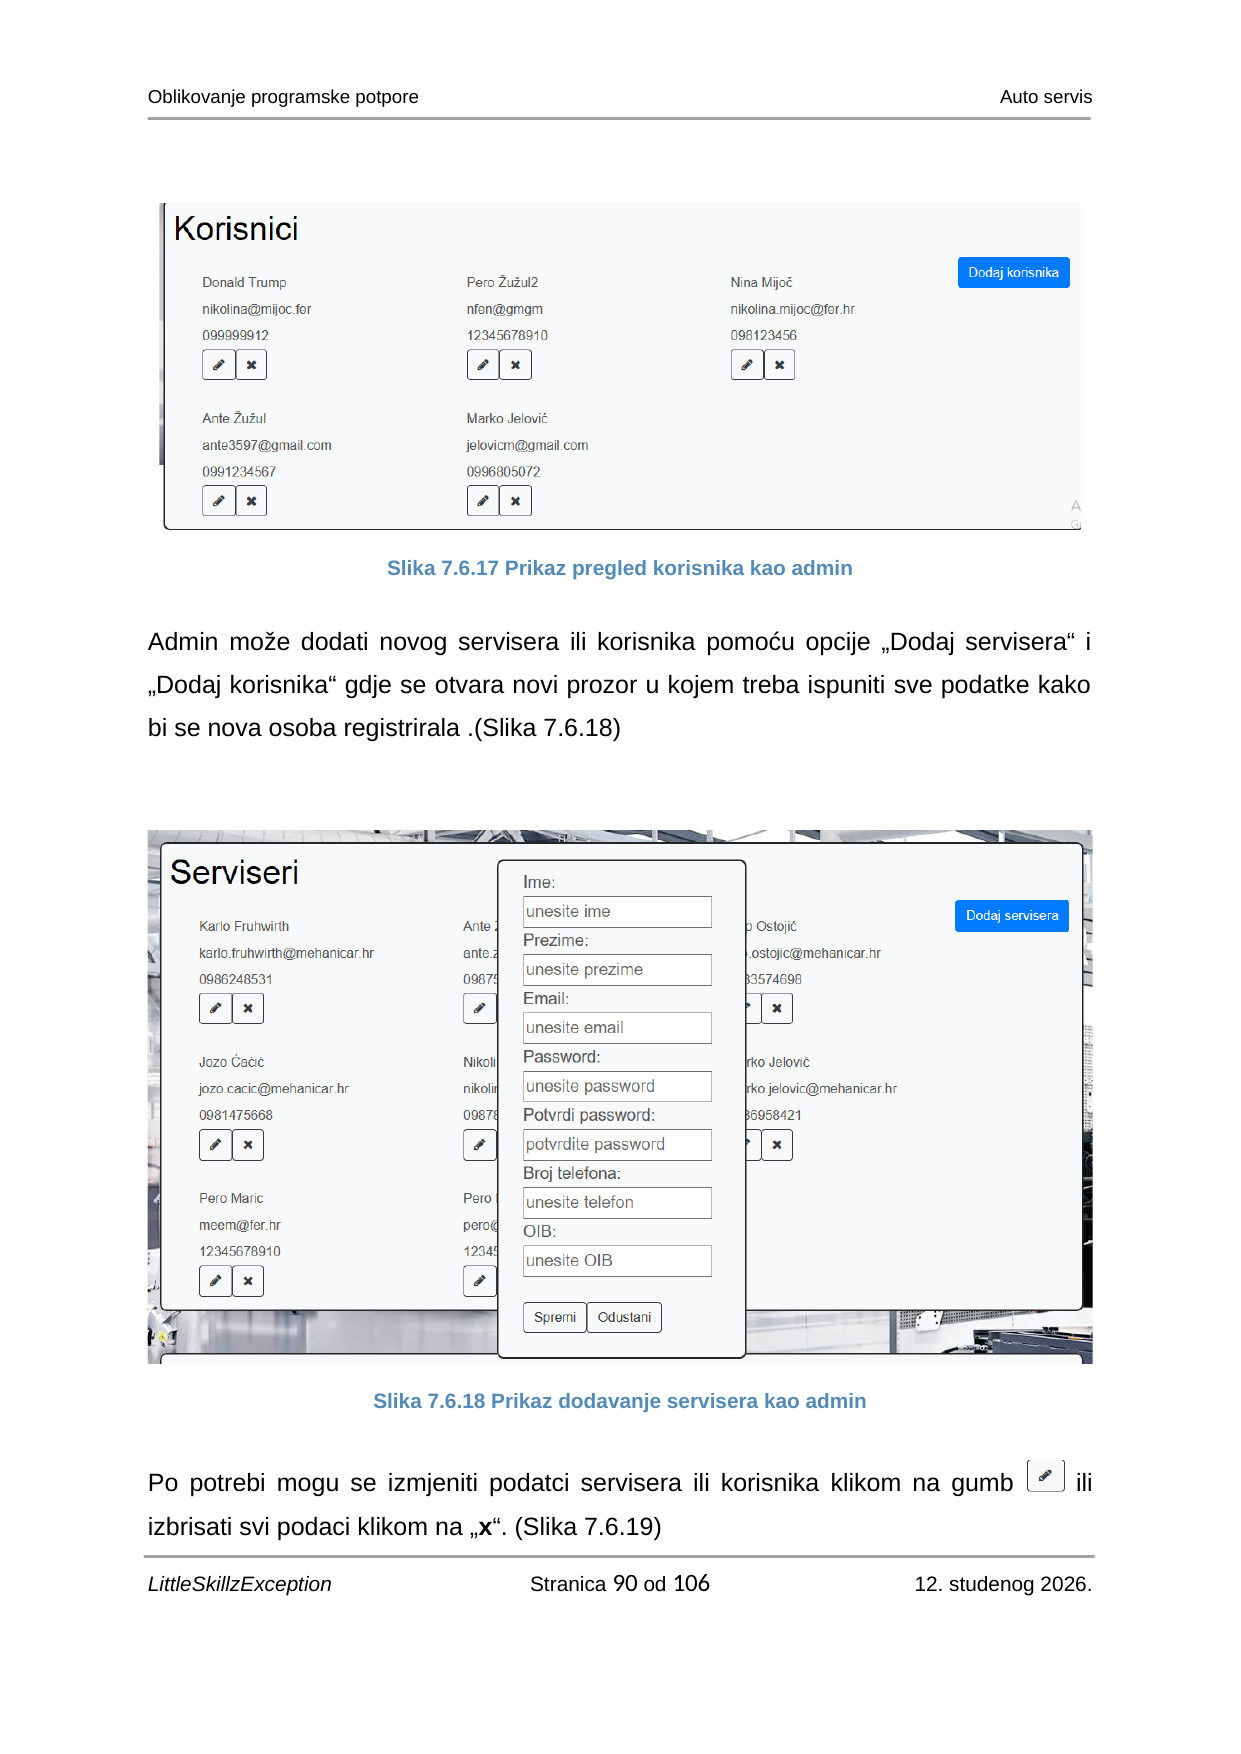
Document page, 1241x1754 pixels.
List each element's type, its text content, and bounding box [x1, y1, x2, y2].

picture [159, 203, 1081, 530]
text Slika 7.6.18 Prikaz dodavanje servisera kao admin [148, 1389, 1093, 1437]
text Admin može dodati novog servisera ili korisnika pomoću opcije „Dodaj servisera“ i „Dodaj korisnika“ gdje se otvara novi prozor u kojem treba ispuniti sve podatke kako bi se nova osoba registrirala .(Slika 7.6.18) [148, 626, 1093, 741]
text Slika 7.6.17 Prikaz pregled korisnika kao admin [148, 555, 1093, 603]
text Po potrebi mogu se izmjeniti podatci servisera ili korisnika klikom na gumb ili izbrisati svi podaci klikom na „x“. (Slika 7.6.19) [148, 1461, 1093, 1540]
picture [147, 830, 1093, 1364]
picture [1026, 1460, 1065, 1492]
